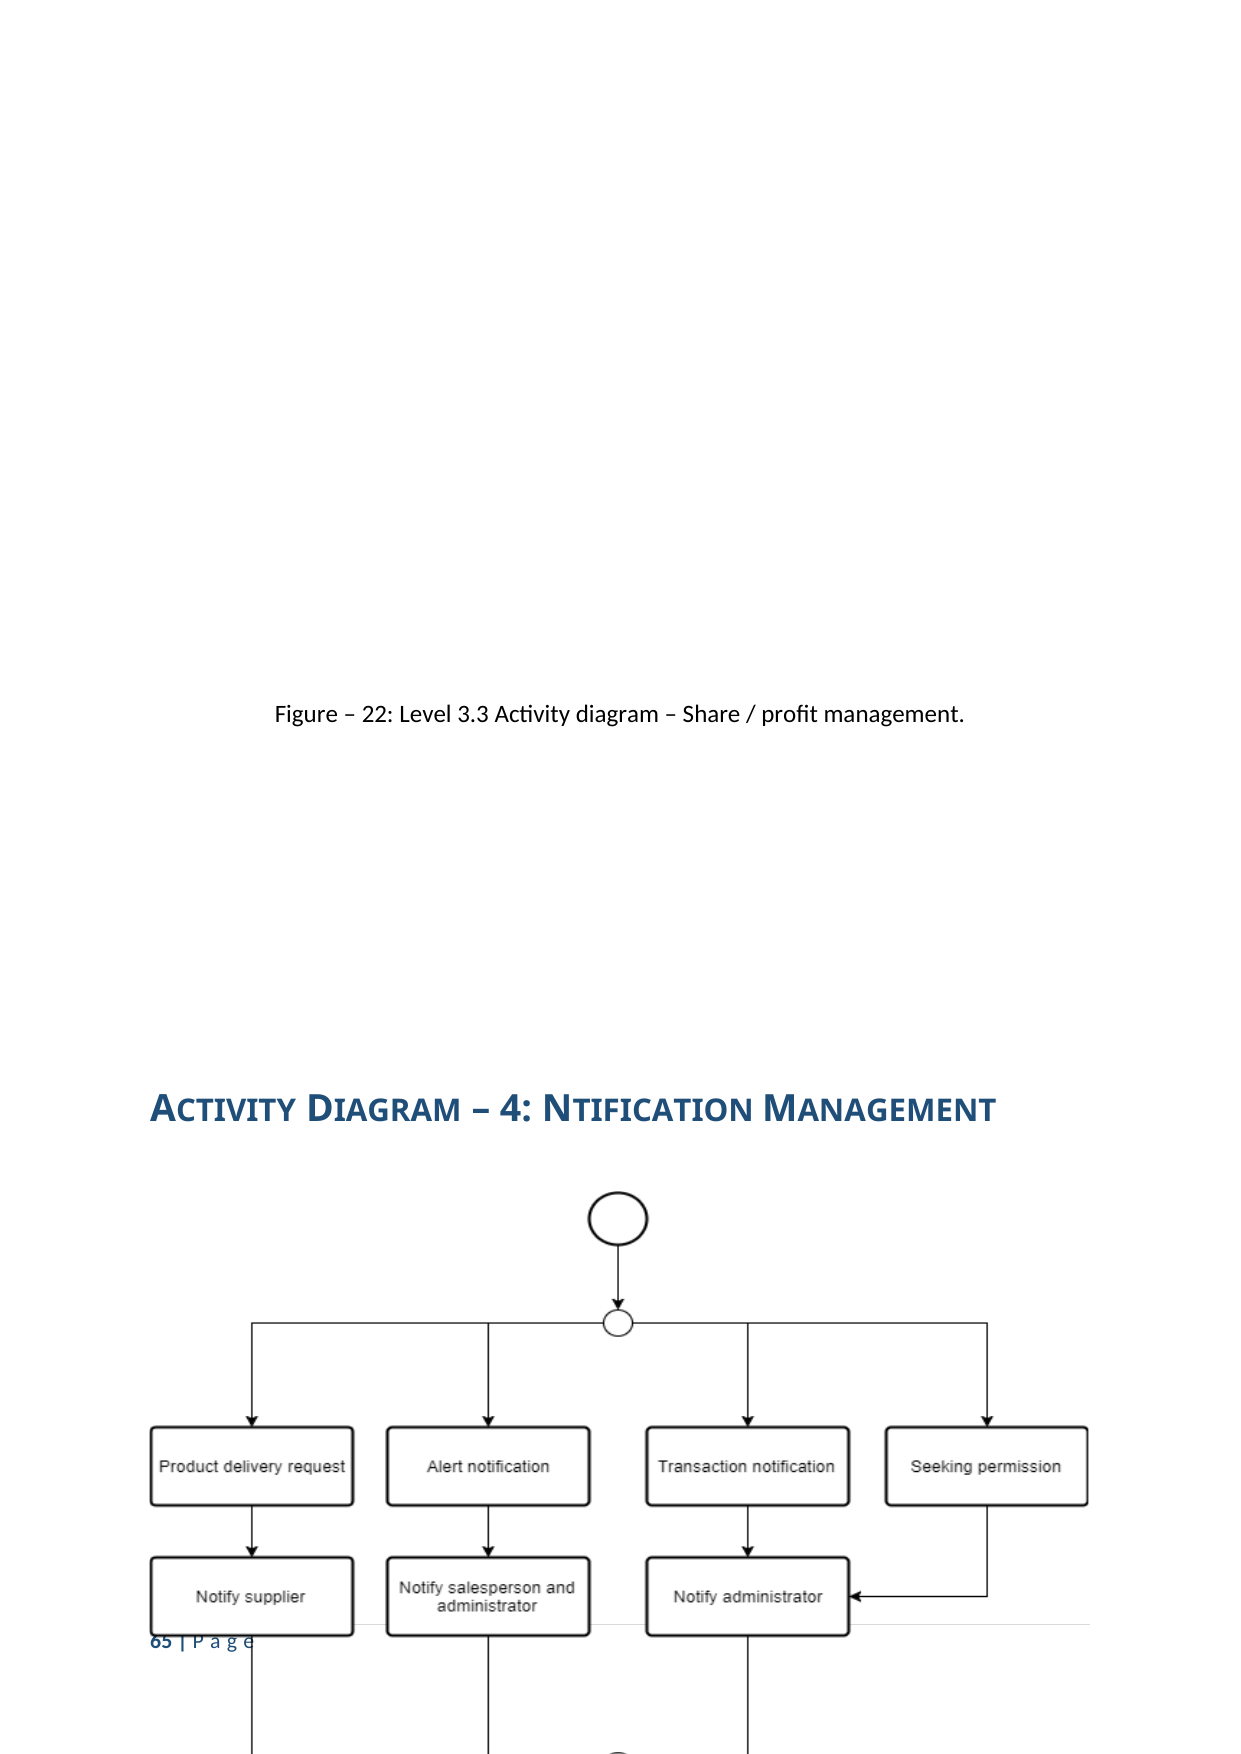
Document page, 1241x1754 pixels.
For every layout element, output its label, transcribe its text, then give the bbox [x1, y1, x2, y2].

text ACTIVITY DIAGRAM – 4: NTIFICATION MANAGEMENT [150, 1081, 1090, 1132]
picture [149, 1191, 1089, 1754]
text Figure – 22: Level 3.3 Activity diagram – Share / profit management. [150, 698, 1090, 728]
